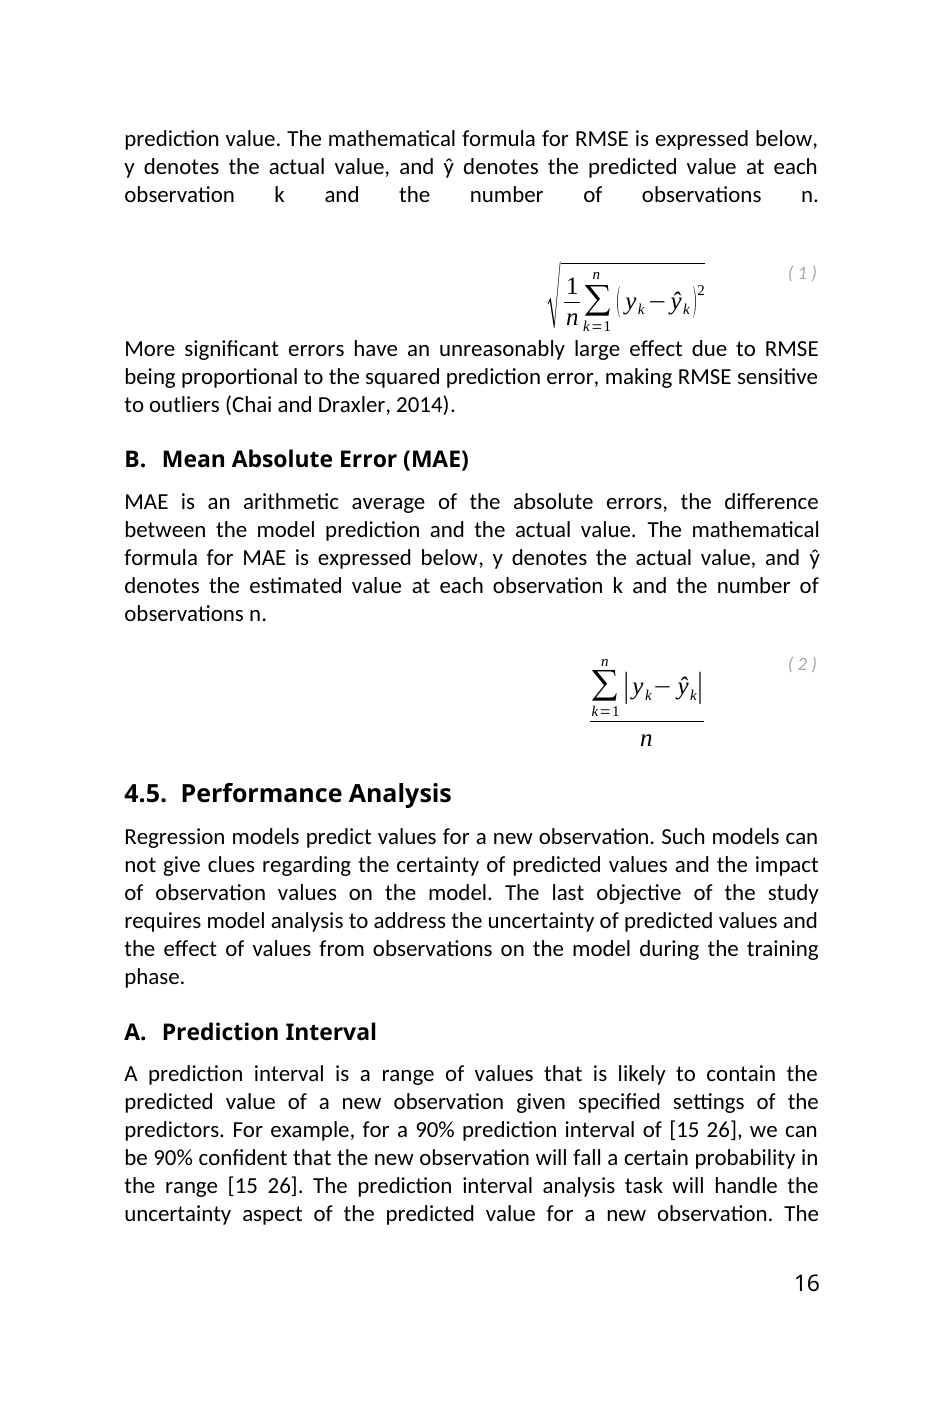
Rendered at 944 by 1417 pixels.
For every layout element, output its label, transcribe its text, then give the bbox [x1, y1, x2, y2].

subtitle Prediction Interval [124, 1015, 820, 1047]
table_header [124, 261, 705, 334]
subtitle Mean Absolute Error (MAE) [124, 443, 820, 474]
subtitle Performance Analysis [124, 776, 820, 810]
text More significant errors have an unreasonably large effect due to RMSE being proportional to the squared prediction error, making RMSE sensitive to outliers (Chai and Draxler, 2014). [124, 334, 820, 418]
table_header [124, 652, 705, 751]
text Regression models predict values for a new observation. Such models can not give clues regarding the certainty of predicted values and the impact of observation values on the model. The last objective of the study requires model analysis to address the uncertainty of predicted values and the effect of values from observations on the model during the training phase. [124, 822, 820, 990]
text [124, 1059, 820, 1227]
text MAE is an arithmetic average of the absolute errors, the difference between the model prediction and the actual value. The mathematical formula for MAE is expressed below, y denotes the actual value, and ŷ denotes the estimated value at each observation k and the number of observations n. [124, 487, 820, 627]
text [124, 124, 820, 236]
